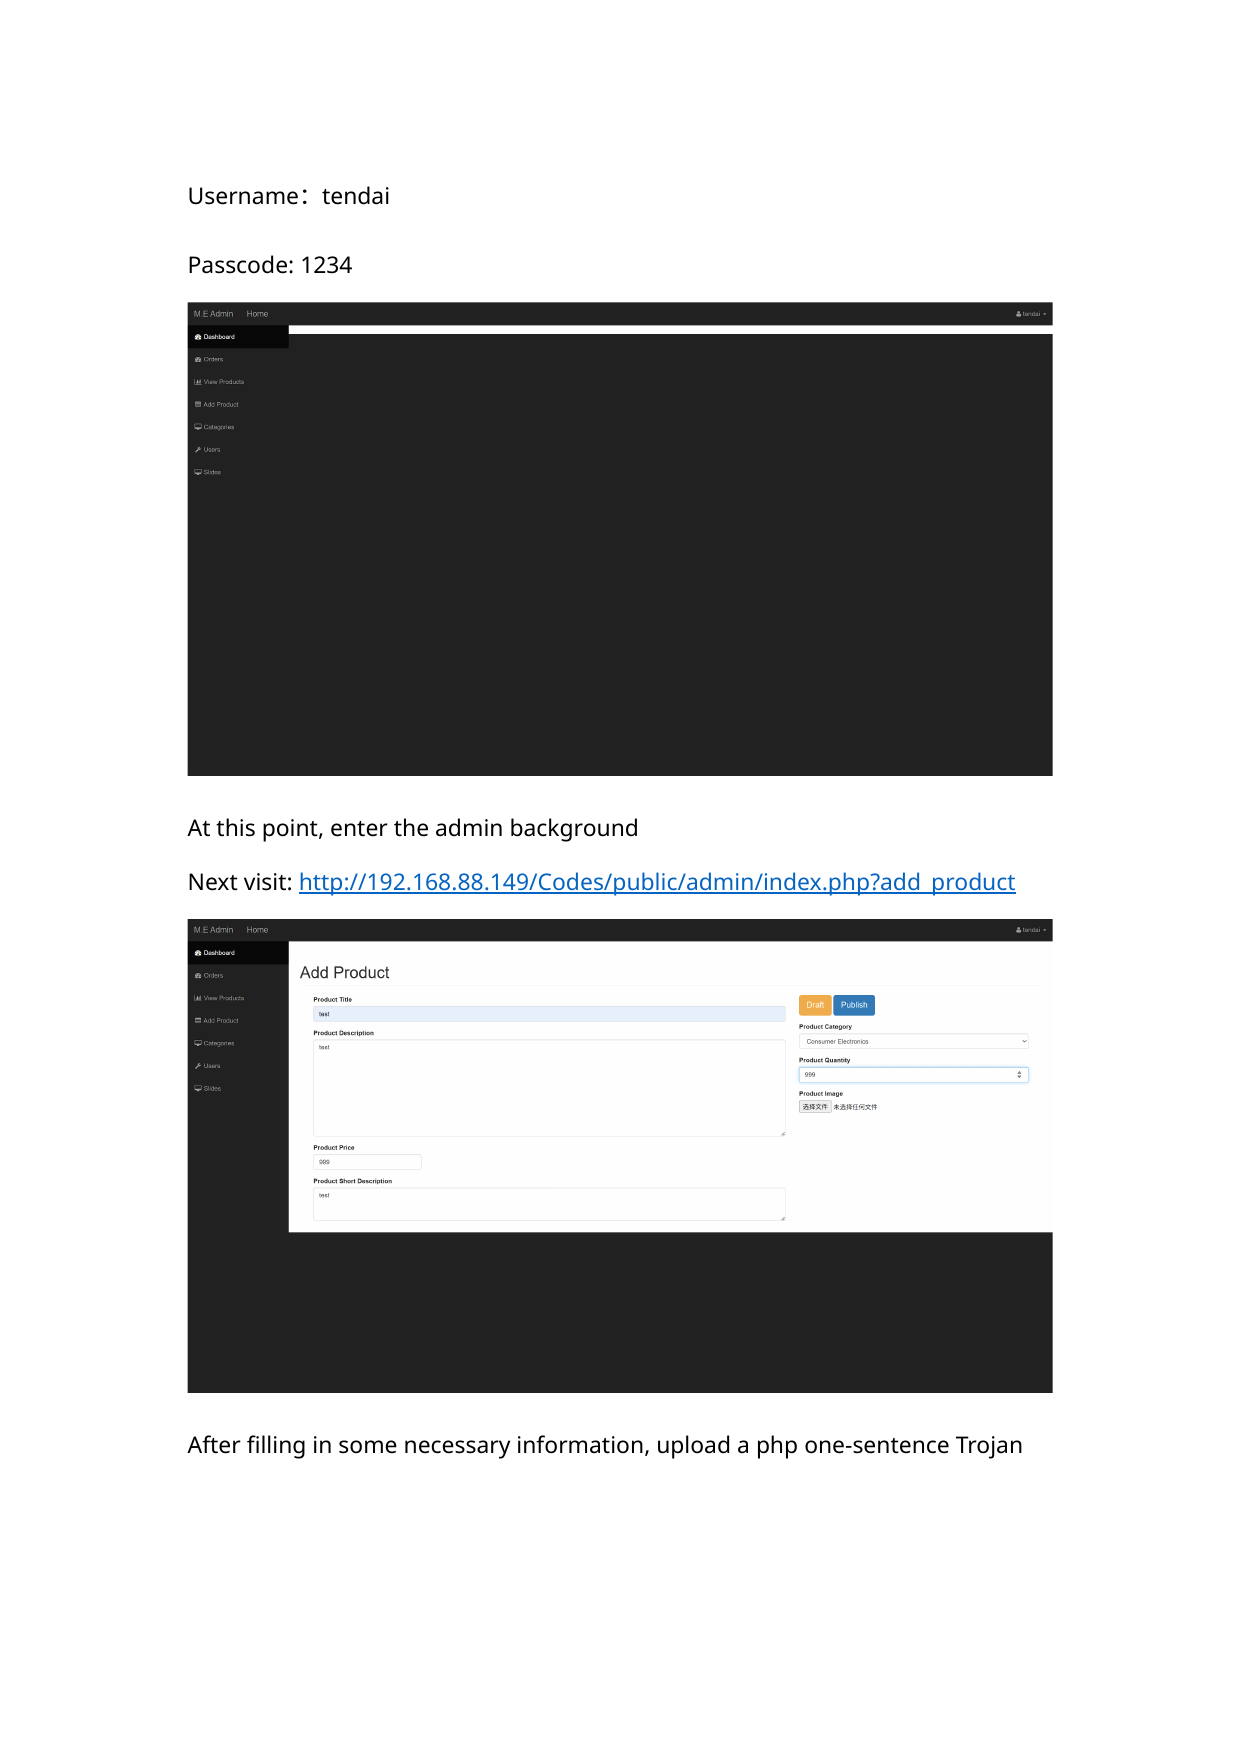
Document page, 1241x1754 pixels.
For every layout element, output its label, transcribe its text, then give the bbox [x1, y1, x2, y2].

text Next visit: http://192.168.88.149/Codes/public/admin/index.php?add_product [187, 865, 1053, 898]
picture [187, 919, 1053, 1393]
text At this point, enter the admin background [187, 811, 1053, 844]
picture [187, 302, 1053, 776]
text Username：tendai [187, 162, 1053, 227]
text After filling in some necessary information, upload a php one-sentence Trojan [187, 1428, 1053, 1460]
text Passcode: 1234 [187, 249, 1053, 281]
